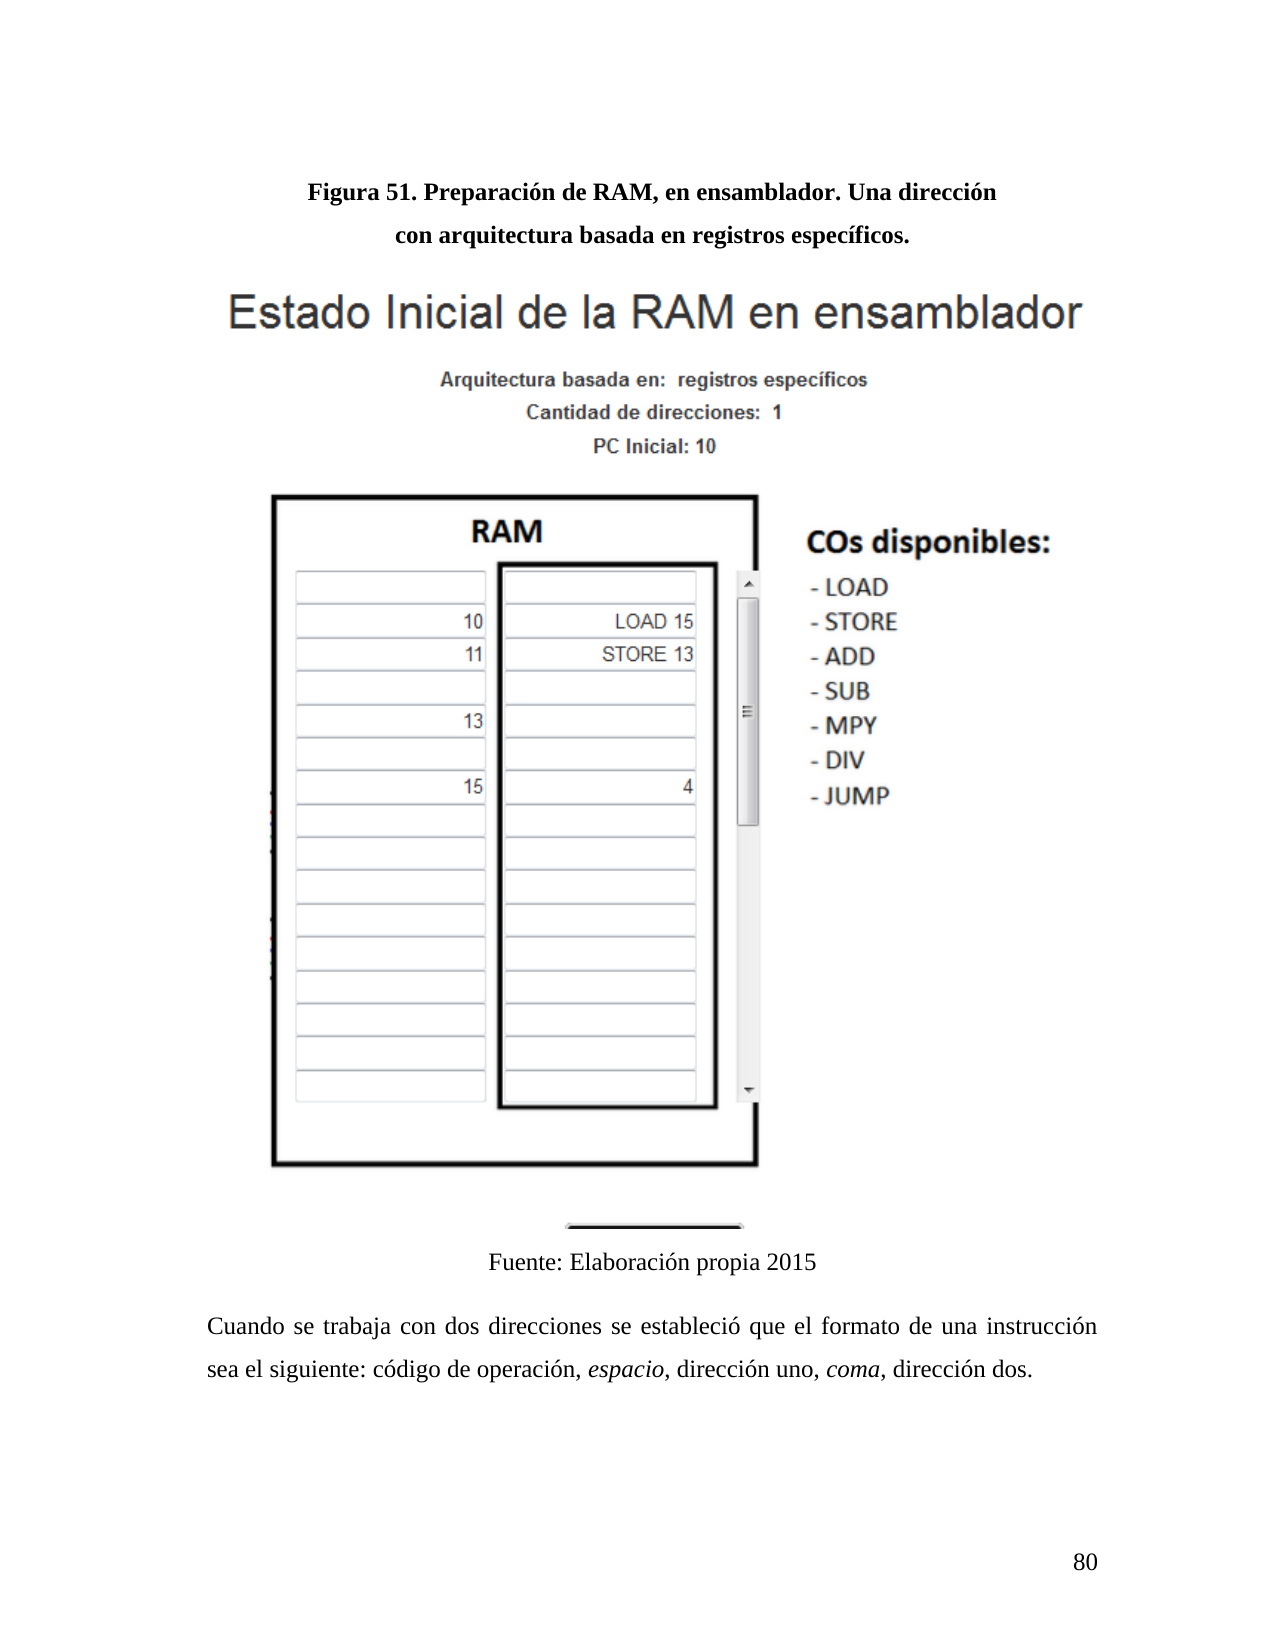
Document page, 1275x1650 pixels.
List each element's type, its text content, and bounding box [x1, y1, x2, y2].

text con arquitectura basada en registros específicos. [207, 220, 1098, 249]
text Figura 51. Preparación de RAM, en ensamblador. Una dirección [207, 177, 1098, 206]
picture [208, 263, 1097, 1229]
text Fuente: Elaboración propia 2015 [207, 1247, 1098, 1276]
text Cuando se trabaja con dos direcciones se estableció que el formato de una instrucción sea el siguiente: código de operación, espacio, dirección uno, coma, dirección dos. [207, 1311, 1098, 1383]
